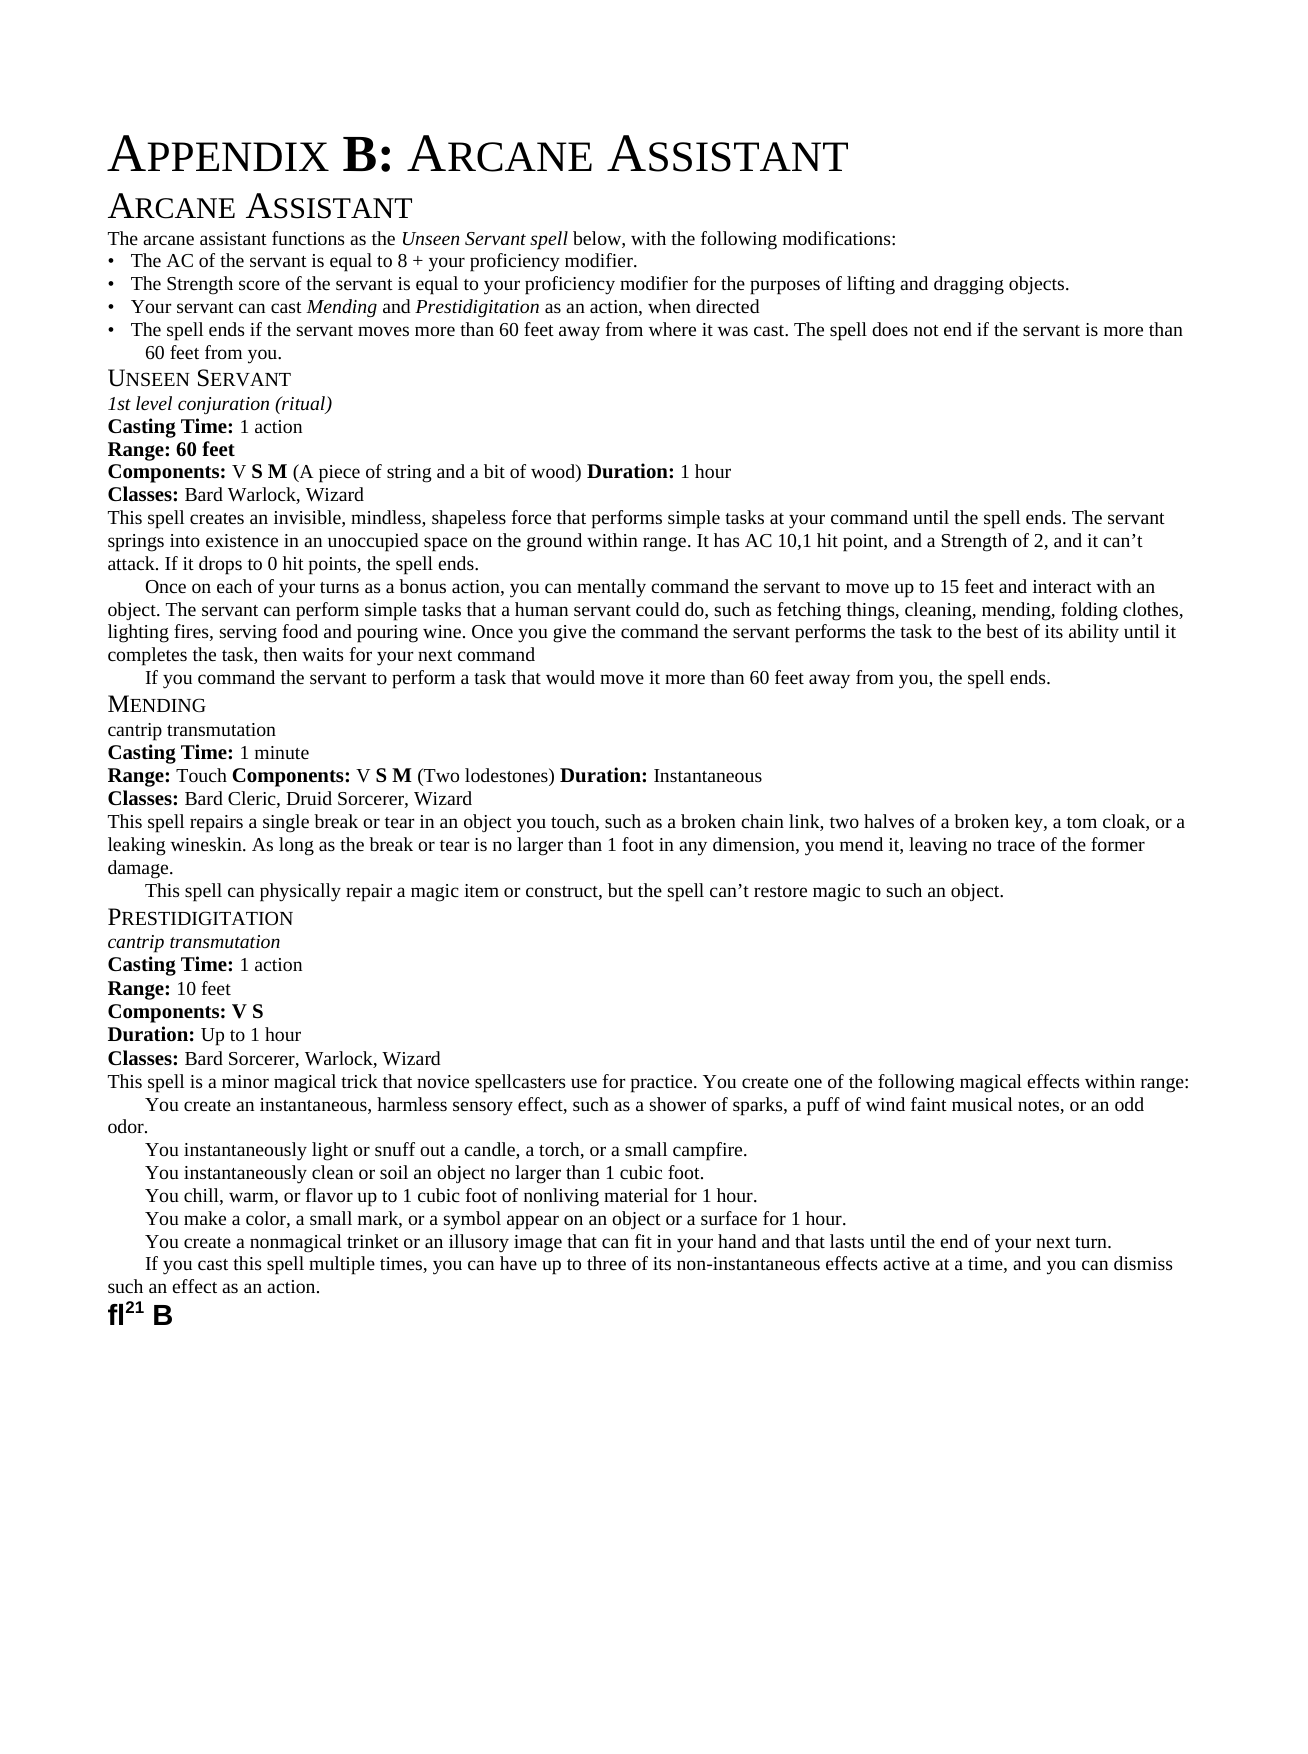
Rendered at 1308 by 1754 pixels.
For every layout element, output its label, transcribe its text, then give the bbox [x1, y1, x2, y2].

text Components: V S [107, 1000, 1191, 1023]
text You instantaneously light or snuff out a candle, a torch, or a small campfire. [107, 1138, 1191, 1161]
text Range: 10 feet [107, 977, 1191, 1000]
list Your servant can cast Mending and Prestidigitation as an action, when directed [107, 295, 1191, 318]
text This spell can physically repair a magic item or construct, but the spell can’t restore magic to such an object. [107, 879, 1191, 902]
text cantrip transmutation [107, 718, 1191, 740]
text If you command the servant to perform a task that would move it more than 60 feet away from you, the spell ends. [107, 666, 1191, 689]
text cantrip transmutation [107, 930, 1191, 953]
text Casting Time: 1 minute [107, 740, 1191, 764]
text fl21 B [107, 1298, 1191, 1332]
text You instantaneously clean or soil an object no larger than 1 cubic foot. [107, 1161, 1191, 1184]
text The arcane assistant functions as the Unseen Servant spell below, with the following modifications: [107, 227, 1191, 249]
text Casting Time: 1 action [107, 415, 1191, 438]
text Range: 60 feet [107, 438, 1191, 461]
text Classes: Bard Sorcerer, Warlock, Wizard [107, 1047, 1191, 1070]
text You make a color, a small mark, or a symbol appear on an object or a surface for 1 hour. [107, 1207, 1191, 1229]
list The spell ends if the servant moves more than 60 feet away from where it was cast. The spell does not end if the servant is more than 60 feet from you. [107, 318, 1191, 363]
text 1st level conjuration (ritual) [107, 392, 1191, 415]
text Prestidigitation [107, 902, 1191, 930]
text Mending [107, 689, 1191, 718]
text This spell repairs a single break or tear in an object you touch, such as a broken chain link, two halves of a broken key, a tom cloak, or a leaking wineskin. As long as the break or tear is no larger than 1 foot in any dimension, you mend it, leaving no trace of the former damage. [107, 810, 1191, 879]
list The AC of the servant is equal to 8 + your proficiency modifier. [107, 249, 1191, 272]
text You chill, warm, or flavor up to 1 cubic foot of nonliving material for 1 hour. [107, 1184, 1191, 1207]
text Appendix B: Arcane Assistant [107, 121, 1191, 183]
text Range: Touch Components: V S M (Two lodestones) Duration: Instantaneous [107, 764, 1191, 787]
text Duration: Up to 1 hour [107, 1023, 1191, 1047]
text Classes: Bard Cleric, Druid Sorcerer, Wizard [107, 787, 1191, 810]
text Once on each of your turns as a bonus action, you can mentally command the servant to move up to 15 feet and interact with an object. The servant can perform simple tasks that a human servant could do, such as fetching things, cleaning, mending, folding clothes, lighting fires, serving food and pouring wine. Once you give the command the servant performs the task to the best of its ability until it completes the task, then waits for your next command [107, 575, 1191, 666]
text You create a nonmagical trinket or an illusory image that can fit in your hand and that lasts until the end of your next turn. [107, 1229, 1191, 1252]
text If you cast this spell multiple times, you can have up to three of its non-instantaneous effects active at a time, and you can dismiss such an effect as an action. [107, 1252, 1191, 1298]
text This spell is a minor magical trick that novice spellcasters use for practice. You create one of the following magical effects within range: [107, 1070, 1191, 1093]
text This spell creates an invisible, mindless, shapeless force that performs simple tasks at your command until the spell ends. The servant springs into existence in an unoccupied space on the ground within range. It has AC 10,1 hit point, and a Strength of 2, and it can’t attack. If it drops to 0 hit points, the spell ends. [107, 506, 1191, 575]
text Casting Time: 1 action [107, 953, 1191, 977]
text Arcane Assistant [107, 183, 1191, 227]
list The Strength score of the servant is equal to your proficiency modifier for the purposes of lifting and dragging objects. [107, 272, 1191, 295]
text Components: V S M (A piece of string and a bit of wood) Duration: 1 hour [107, 461, 1191, 483]
text Classes: Bard Warlock, Wizard [107, 483, 1191, 506]
text You create an instantaneous, harmless sensory effect, such as a shower of sparks, a puff of wind faint musical notes, or an odd odor. [107, 1093, 1191, 1138]
text Unseen Servant [107, 363, 1191, 392]
